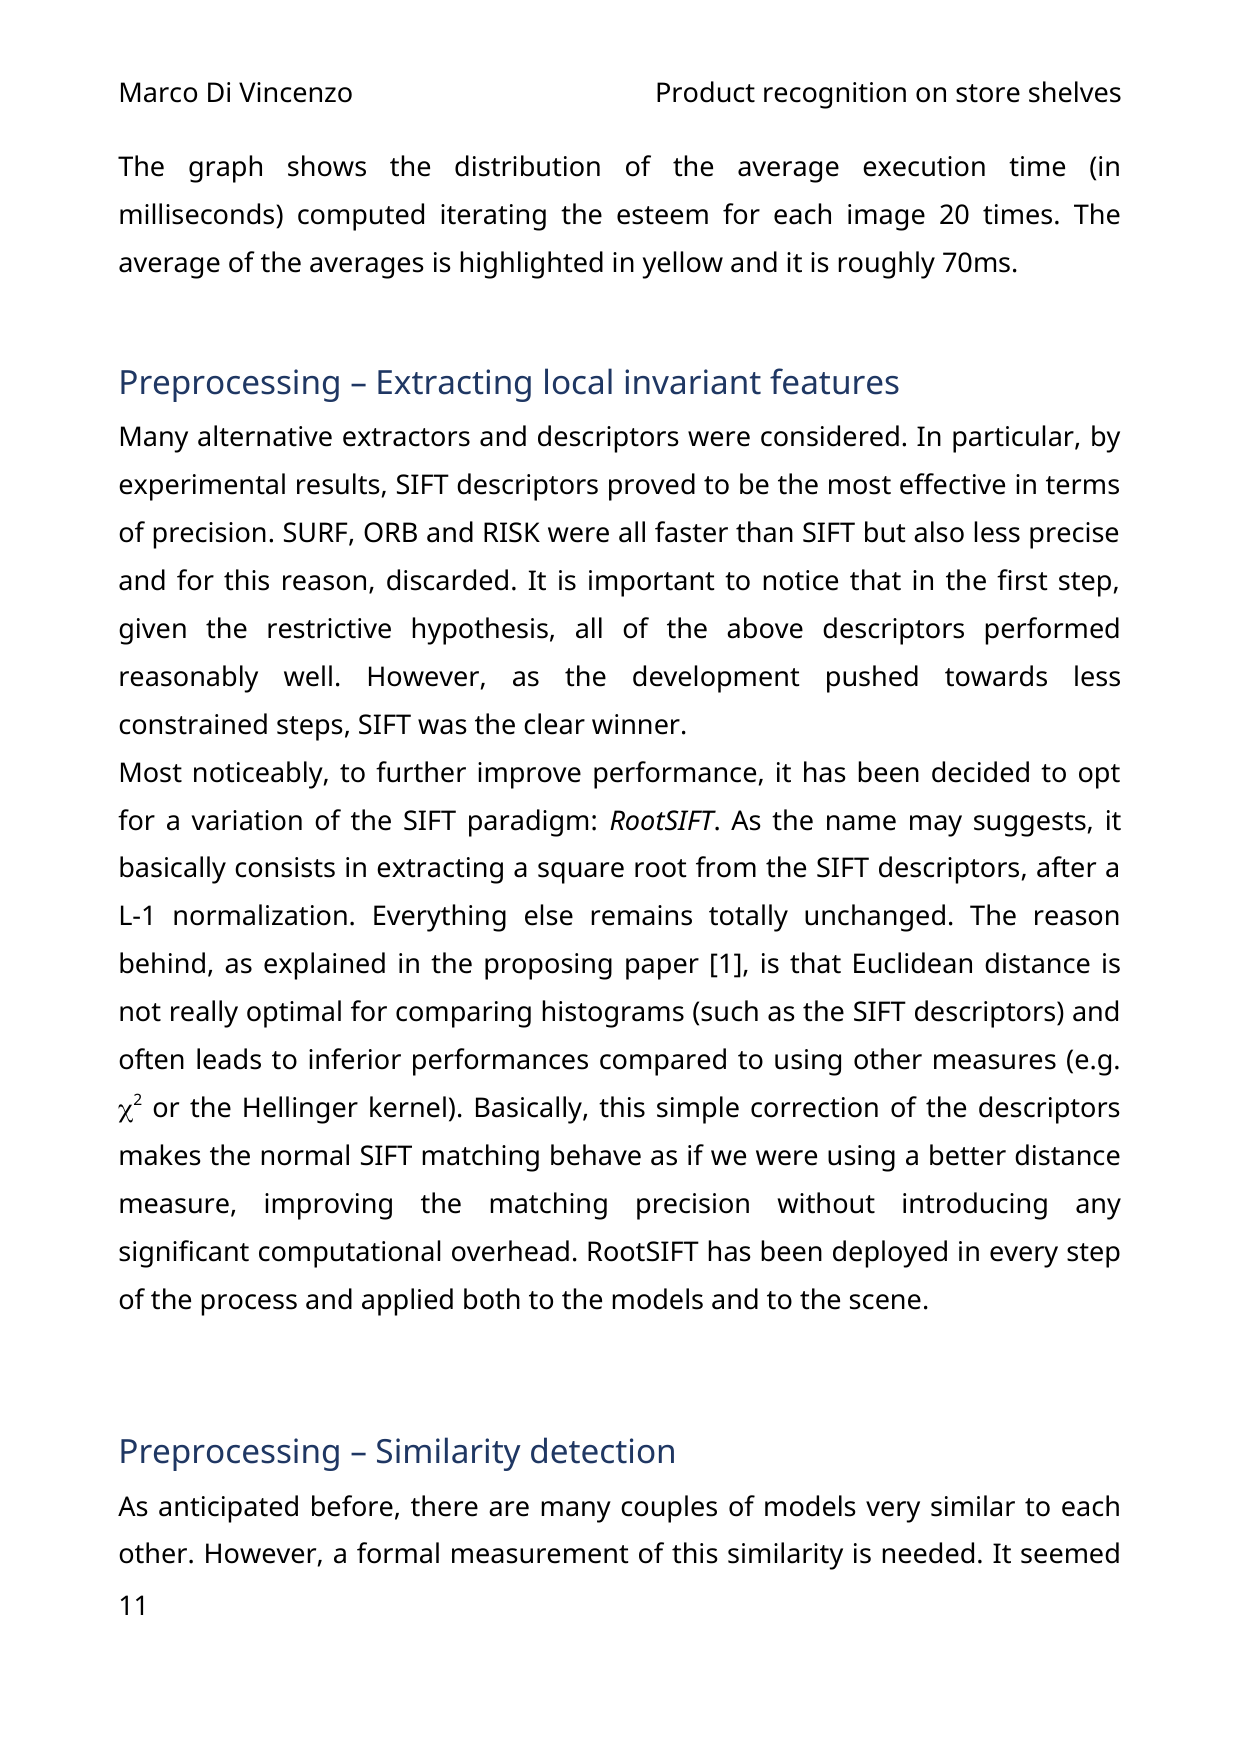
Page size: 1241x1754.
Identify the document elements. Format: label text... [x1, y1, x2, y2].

text Many alternative extractors and descriptors were considered. In particular, by experimental results, SIFT descriptors proved to be the most effective in terms of precision. SURF, ORB and RISK were all faster than SIFT but also less precise and for this reason, discarded. It is important to notice that in the first step, given the restrictive hypothesis, all of the above descriptors performed reasonably well. However, as the development pushed towards less constrained steps, SIFT was the clear winner. [118, 418, 1122, 742]
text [118, 1487, 1122, 1572]
subtitle Preprocessing – Similarity detection [118, 1428, 1122, 1473]
text Most noticeably, to further improve performance, it has been decided to opt for a variation of the SIFT paradigm: RootSIFT. As the name may suggests, it basically consists in extracting a square root from the SIFT descriptors, after a L-1 normalization. Everything else remains totally unchanged. The reason behind, as explained in the proposing paper [1], is that Euclidean distance is not really optimal for comparing histograms (such as the SIFT descriptors) and often leads to inferior performances compared to using other measures (e.g. 2 or the Hellinger kernel). Basically, this simple correction of the descriptors makes the normal SIFT matching behave as if we were using a better distance measure, improving the matching precision without introducing any significant computational overhead. RootSIFT has been deployed in every step of the process and applied both to the models and to the scene. [118, 753, 1122, 1317]
subtitle Preprocessing – Extracting local invariant features [118, 359, 1122, 404]
text The graph shows the distribution of the average execution time (in milliseconds) computed iterating the esteem for each image 20 times. The average of the averages is highlighted in yellow and it is roughly 70ms. [118, 148, 1122, 280]
